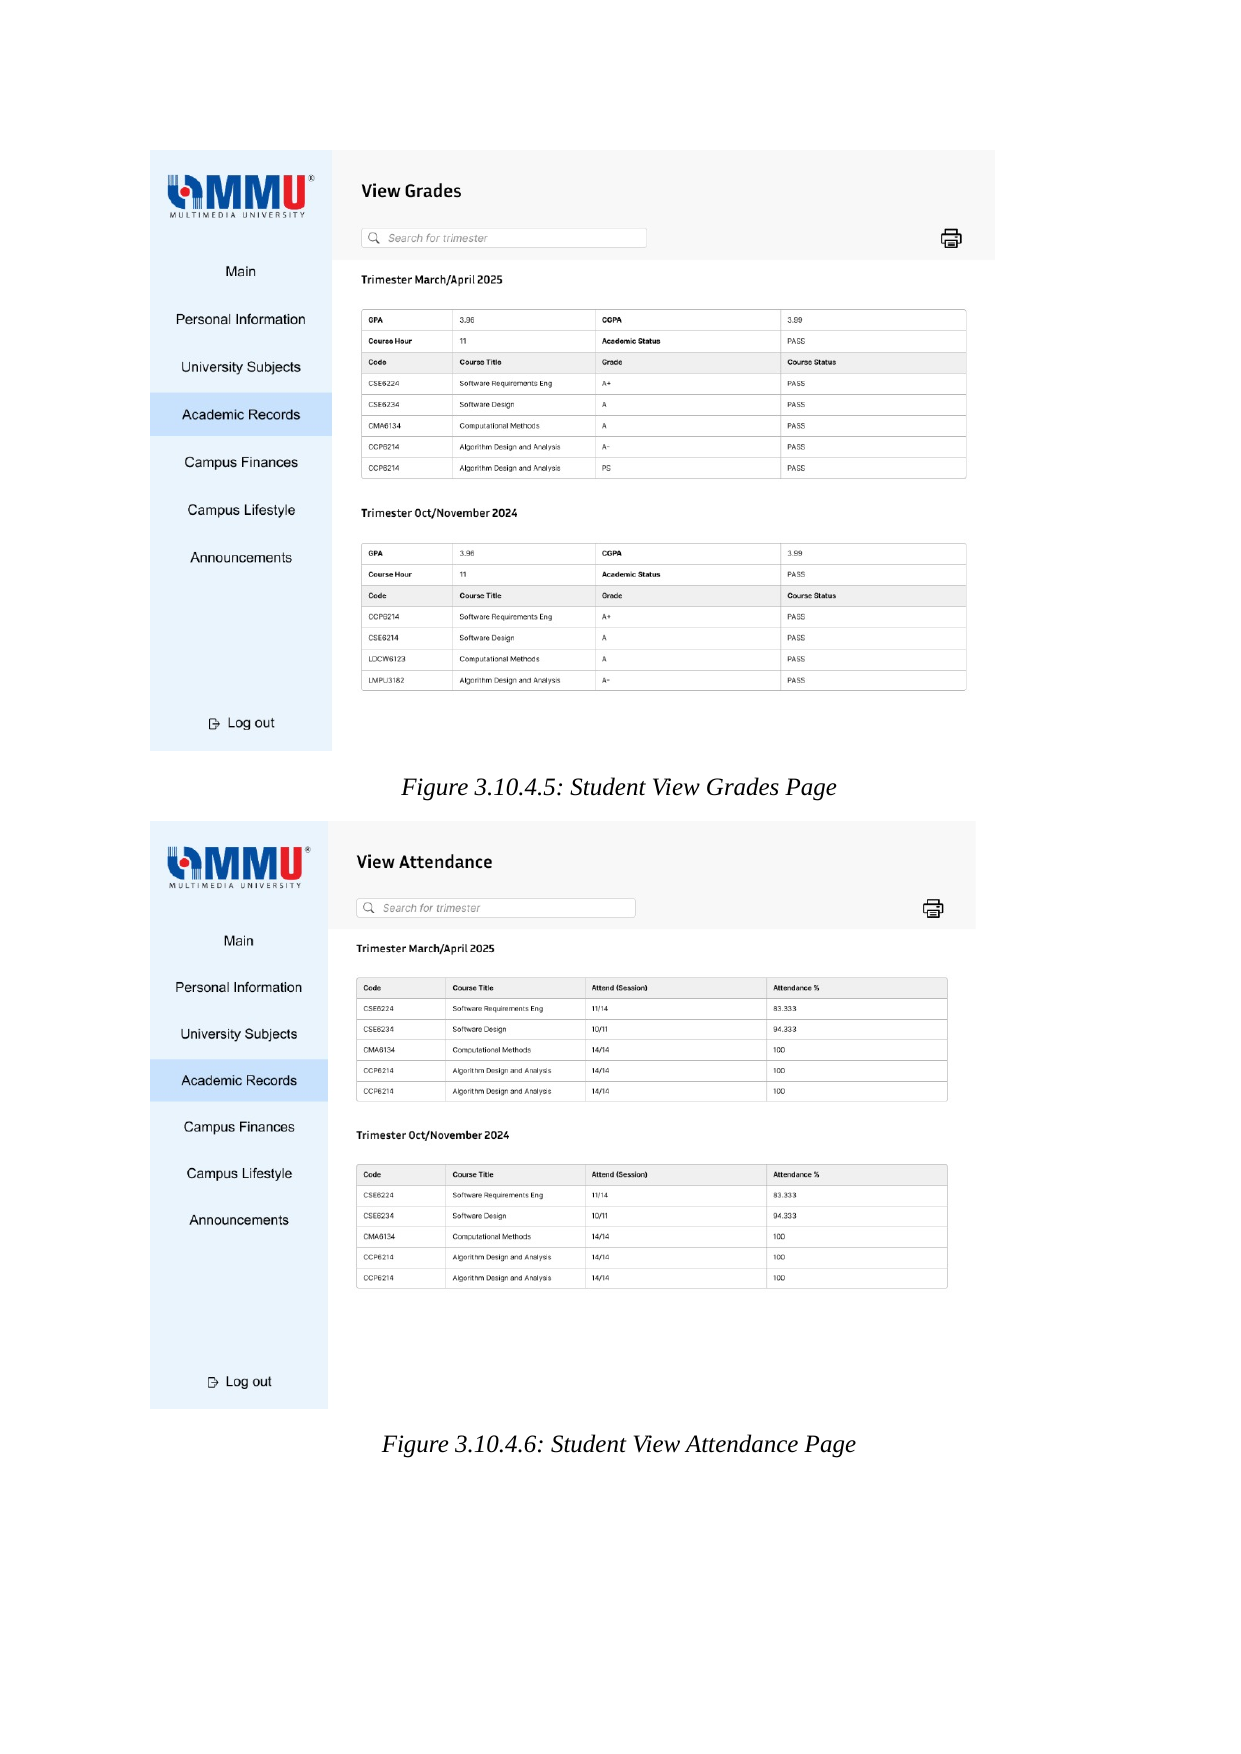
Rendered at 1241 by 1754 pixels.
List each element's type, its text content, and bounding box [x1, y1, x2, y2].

picture [150, 150, 995, 751]
picture [150, 821, 976, 1409]
text Figure 3.10.4.5: Student View Grades Page [150, 772, 1090, 800]
text Figure 3.10.4.6: Student View Attendance Page [150, 1429, 1090, 1458]
